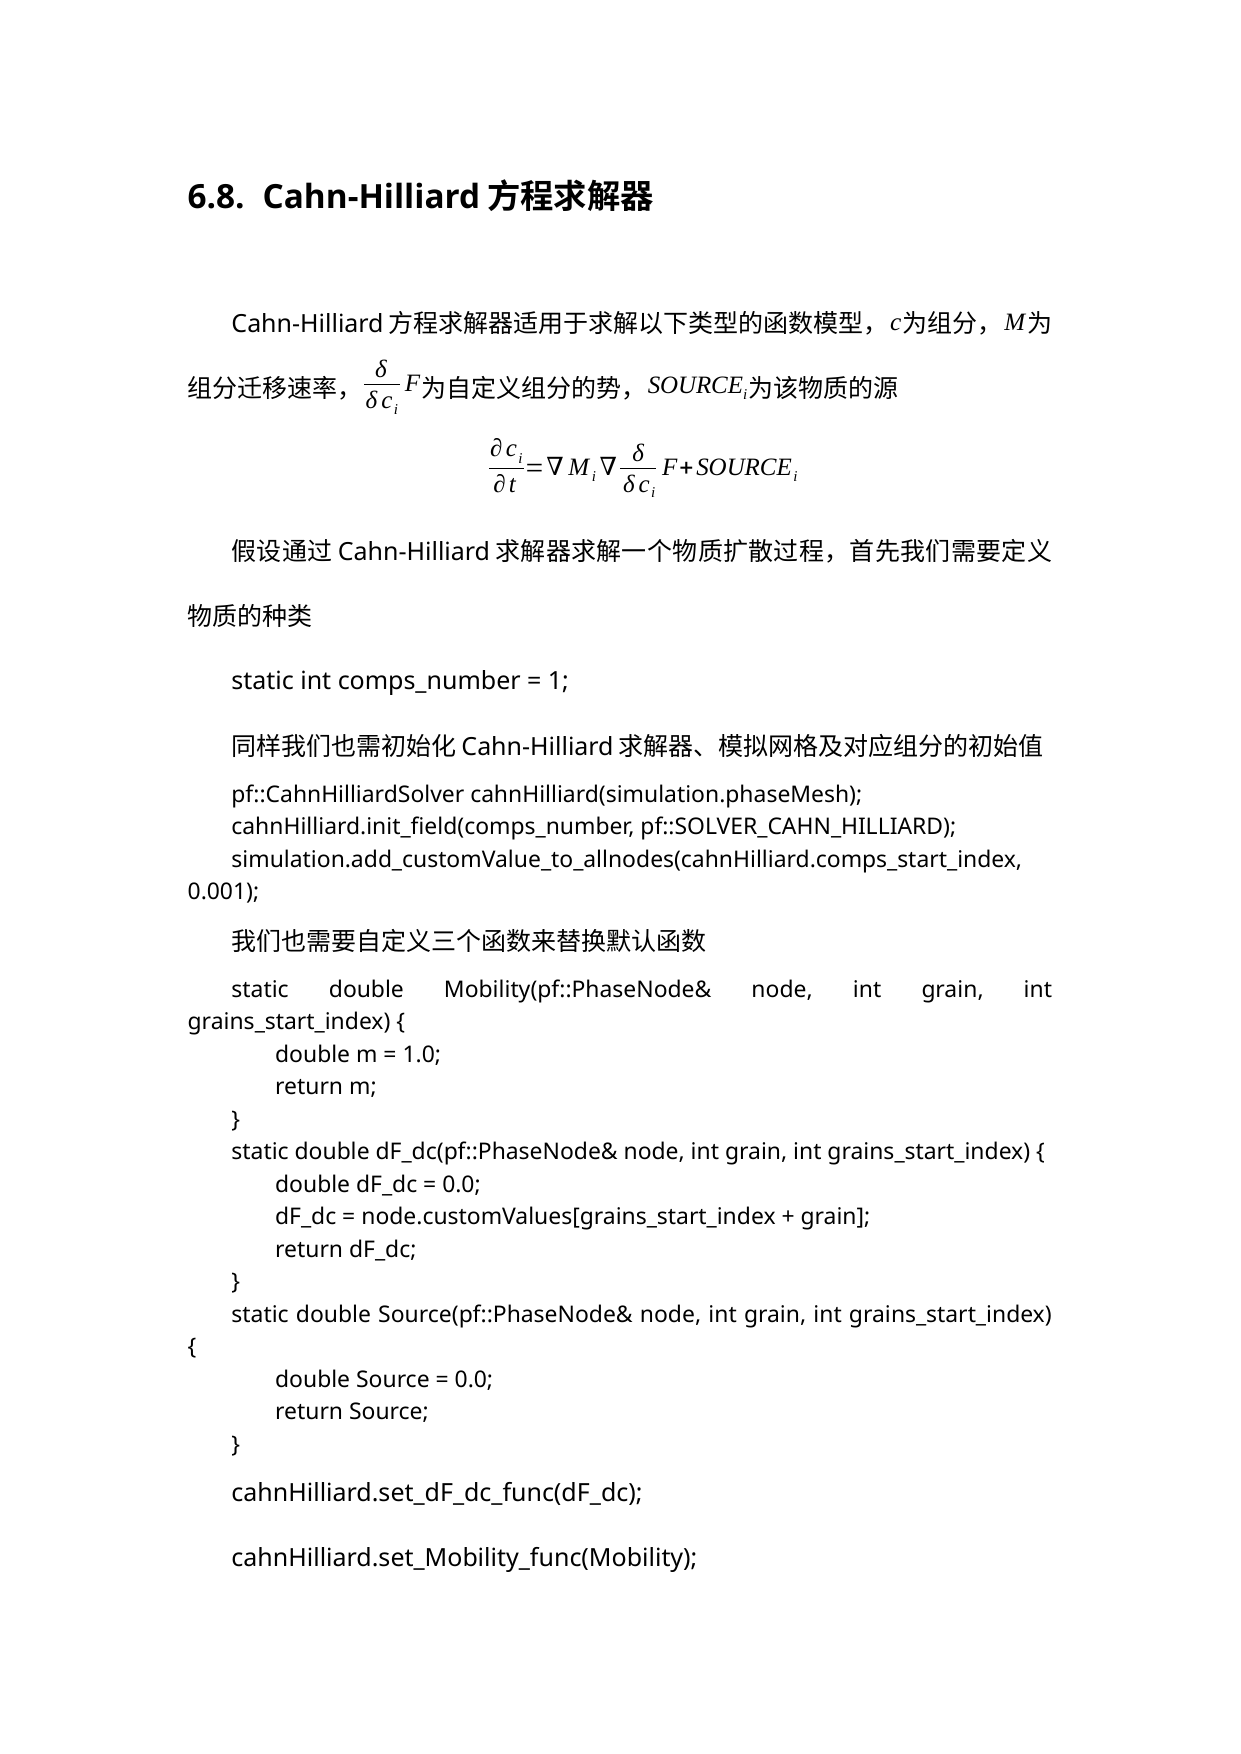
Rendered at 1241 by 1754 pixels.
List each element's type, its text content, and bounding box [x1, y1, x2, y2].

text } [187, 1264, 1053, 1297]
text double Source = 0.0; [187, 1362, 1053, 1394]
text 假设通过Cahn-Hilliard求解器求解一个物质扩散过程，首先我们需要定义物质的种类 [187, 517, 1053, 647]
text 同样我们也需初始化Cahn-Hilliard求解器、模拟网格及对应组分的初始值 [187, 712, 1053, 777]
text } [187, 1427, 1053, 1459]
text } [187, 1102, 1053, 1134]
text cahnHilliard.set_Mobility_func(Mobility); [187, 1524, 1053, 1589]
text static double Source(pf::PhaseNode& node, int grain, int grains_start_index) { [187, 1297, 1053, 1362]
text simulation.add_customValue_to_allnodes(cahnHilliard.comps_start_index, 0.001); [187, 842, 1053, 907]
text return dF_dc; [187, 1232, 1053, 1264]
text double m = 1.0; [187, 1037, 1053, 1069]
text Cahn-Hilliard方程求解器适用于求解以下类型的函数模型，为组分，为组分迁移速率，为自定义组分的势，为该物质的源 [187, 289, 1053, 419]
text return Source; [187, 1394, 1053, 1427]
text pf::CahnHilliardSolver cahnHilliard(simulation.phaseMesh); [187, 777, 1053, 809]
text double dF_dc = 0.0; [187, 1167, 1053, 1199]
text static double Mobility(pf::PhaseNode& node, int grain, int grains_start_index) { [187, 972, 1053, 1037]
text cahnHilliard.init_field(comps_number, pf::SOLVER_CAHN_HILLIARD); [187, 809, 1053, 842]
text return m; [187, 1069, 1053, 1102]
text static int comps_number = 1; [187, 647, 1053, 712]
text cahnHilliard.set_dF_dc_func(dF_dc); [187, 1459, 1053, 1524]
text static double dF_dc(pf::PhaseNode& node, int grain, int grains_start_index) { [187, 1134, 1053, 1167]
text dF_dc = node.customValues[grains_start_index + grain]; [187, 1199, 1053, 1232]
text 我们也需要自定义三个函数来替换默认函数 [187, 907, 1053, 972]
subtitle Cahn-Hilliard方程求解器 [187, 162, 1053, 227]
